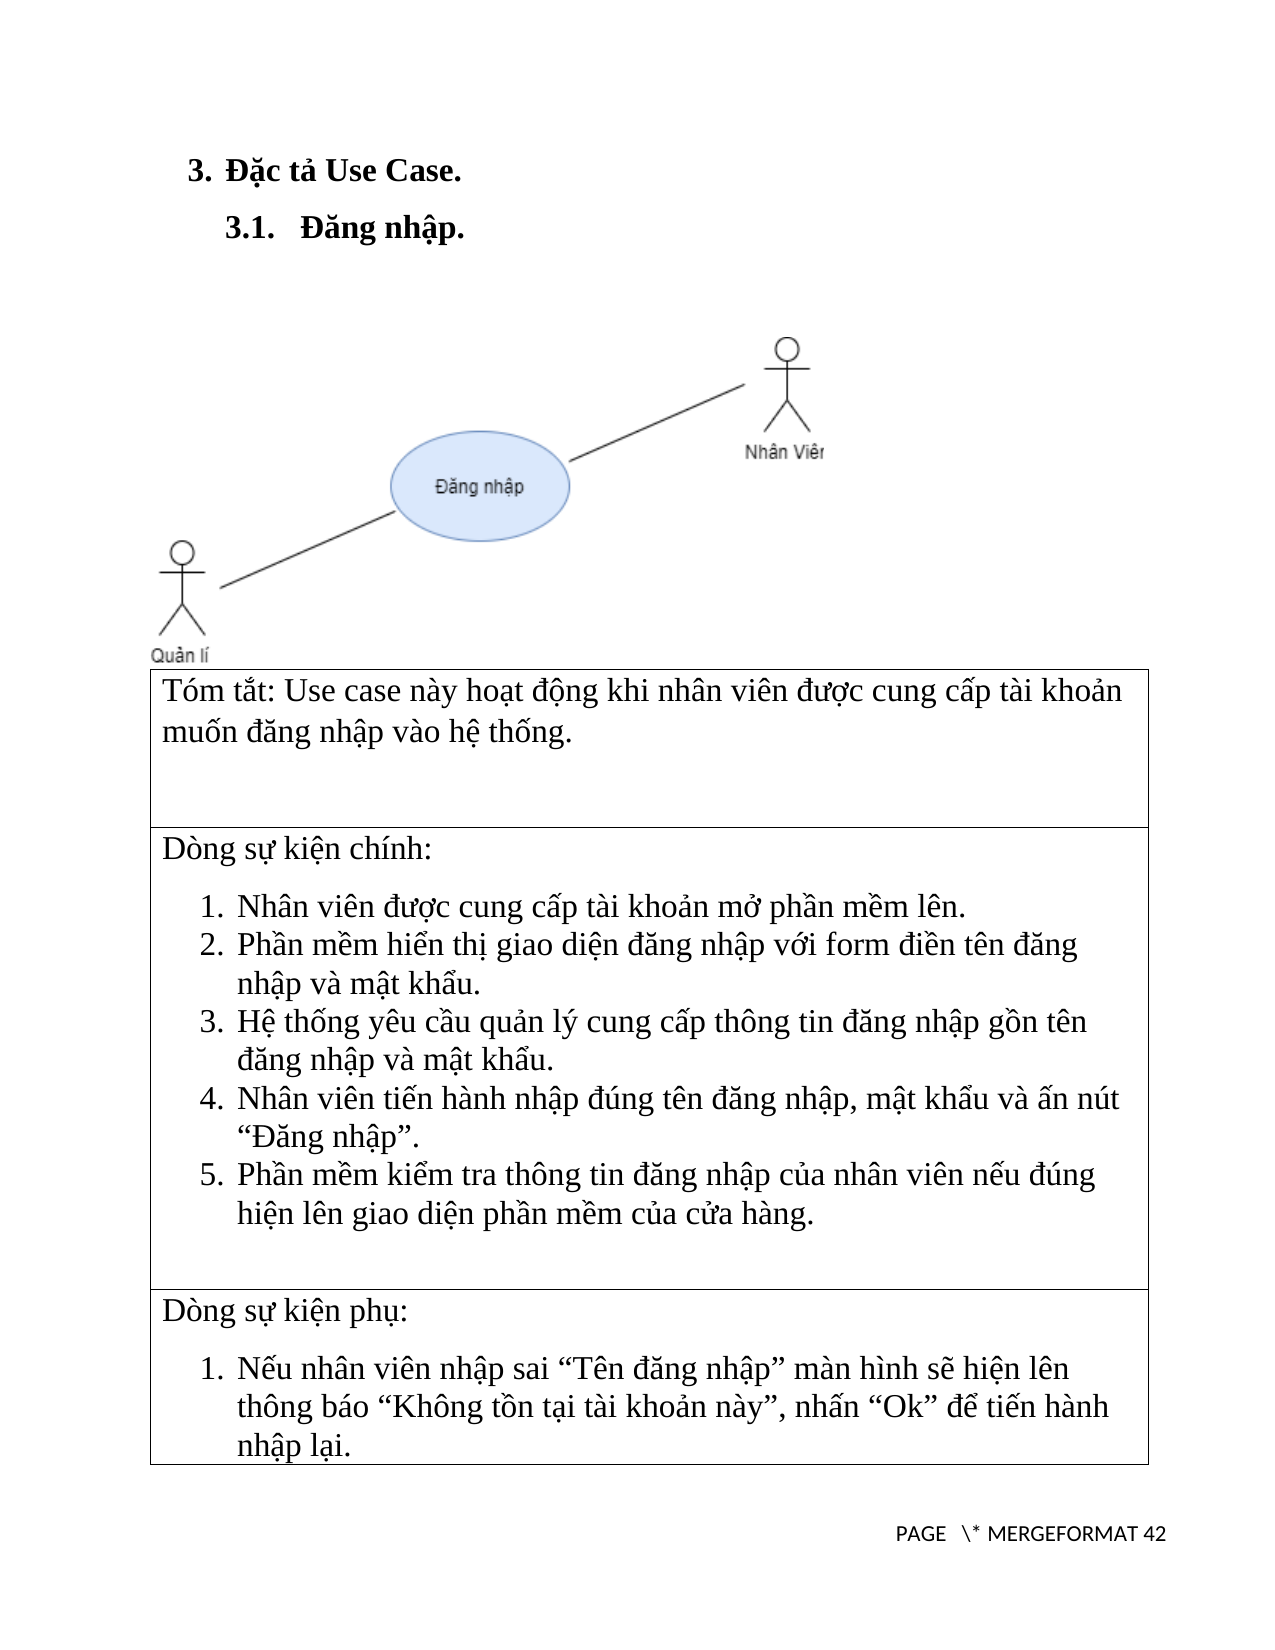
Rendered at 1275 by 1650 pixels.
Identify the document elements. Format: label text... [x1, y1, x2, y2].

list Đặc tả Use Case. [187, 150, 1167, 188]
table_header Tóm tắt: Use case này hoạt động khi nhân viên được cung cấp tài khoản muốn đăng nhập vào hệ thống. [151, 670, 1148, 827]
picture [150, 337, 824, 666]
table_cell Dòng sự kiện chính: Nhân viên được cung cấp tài khoản mở phần mềm lên. Phần mềm hiển thị giao diện đăng nhập với form điền tên đăng nhập và mật khẩu. Hệ thống yêu cầu quản lý cung cấp thông tin đăng nhập gồn tên đăng nhập và mật khẩu. Nhân viên tiến hành nhập đúng tên đăng nhập, mật khẩu và ấn nút “Đăng nhập”. Phần mềm kiểm tra thông tin đăng nhập của nhân viên nếu đúng hiện lên giao diện phần mềm của cửa hàng. [151, 828, 1148, 1289]
list Đăng nhập. [225, 207, 1167, 246]
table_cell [151, 1290, 1148, 1463]
